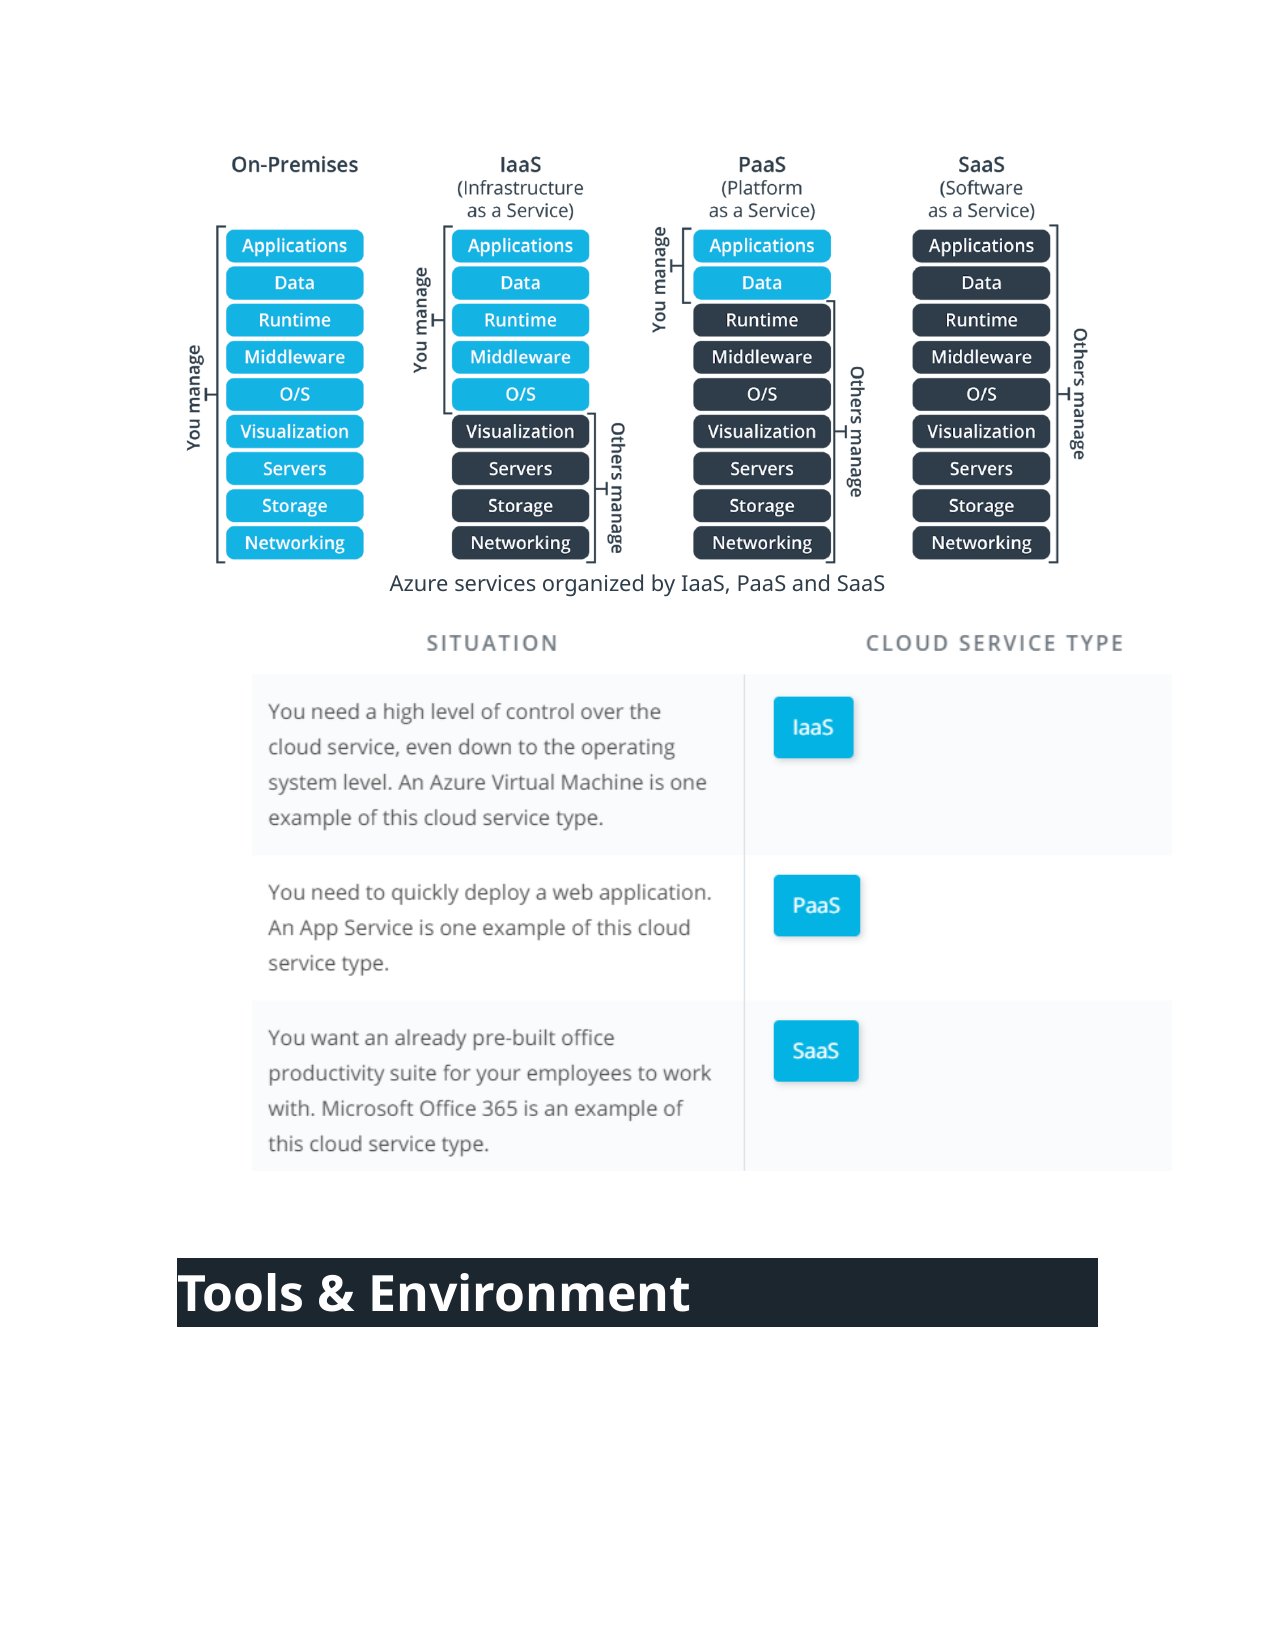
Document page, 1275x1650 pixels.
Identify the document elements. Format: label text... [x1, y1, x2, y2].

picture [177, 147, 1098, 568]
text Azure services organized by IaaS, PaaS and SaaS [177, 568, 1098, 597]
subtitle Tools & Environment [177, 1258, 1098, 1327]
picture [252, 614, 1173, 1171]
